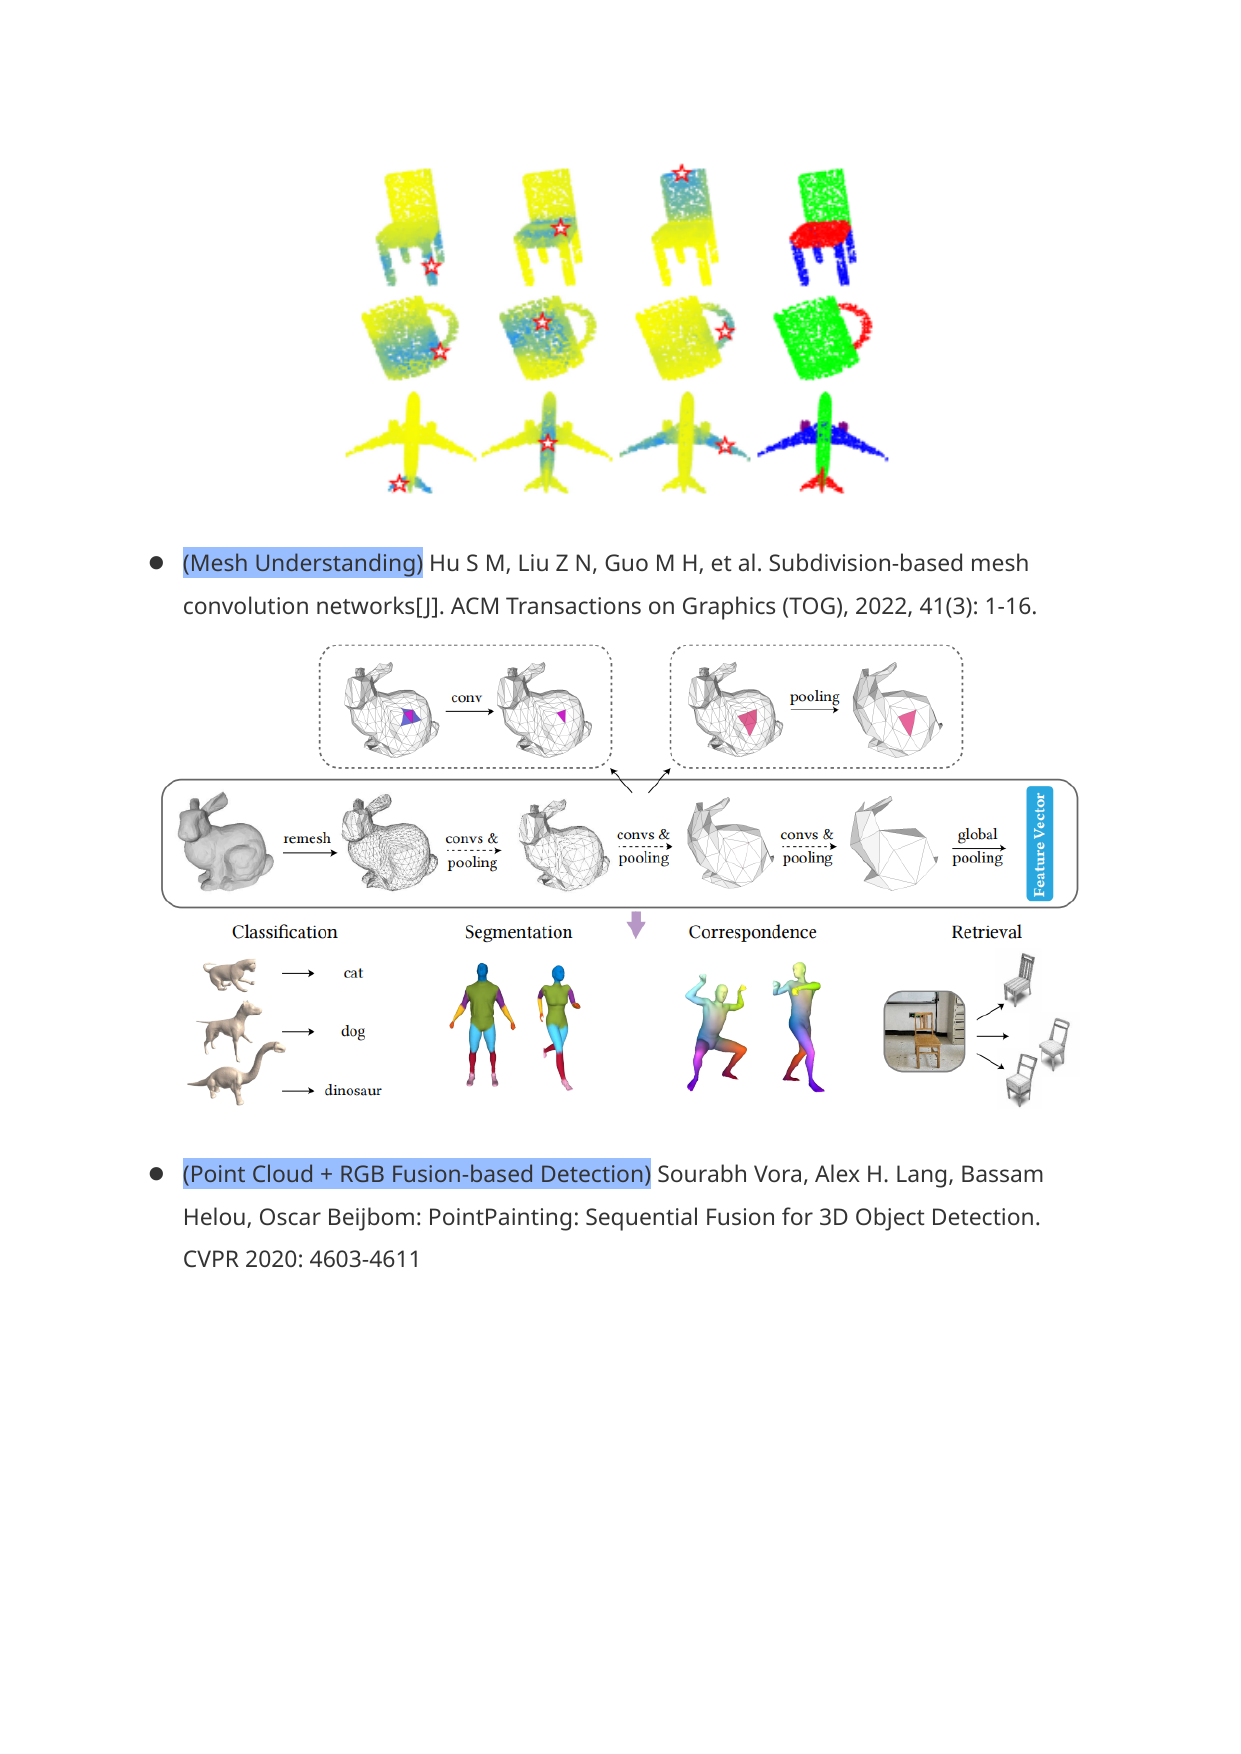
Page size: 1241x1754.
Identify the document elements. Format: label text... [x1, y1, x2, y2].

list (Point Cloud + RGB Fusion-based Detection) Sourabh Vora, Alex H. Lang, Bassam Helou, Oscar Beijbom: PointPainting: Sequential Fusion for 3D Object Detection. CVPR 2020: 4603-4611 [148, 1152, 1093, 1280]
picture [339, 151, 901, 500]
picture [147, 633, 1093, 1118]
list (Mesh Understanding) Hu S M, Liu Z N, Guo M H, et al. Subdivision-based mesh convolution networks[J]. ACM Transactions on Graphics (TOG), 2022, 41(3): 1-16. [148, 542, 1093, 627]
